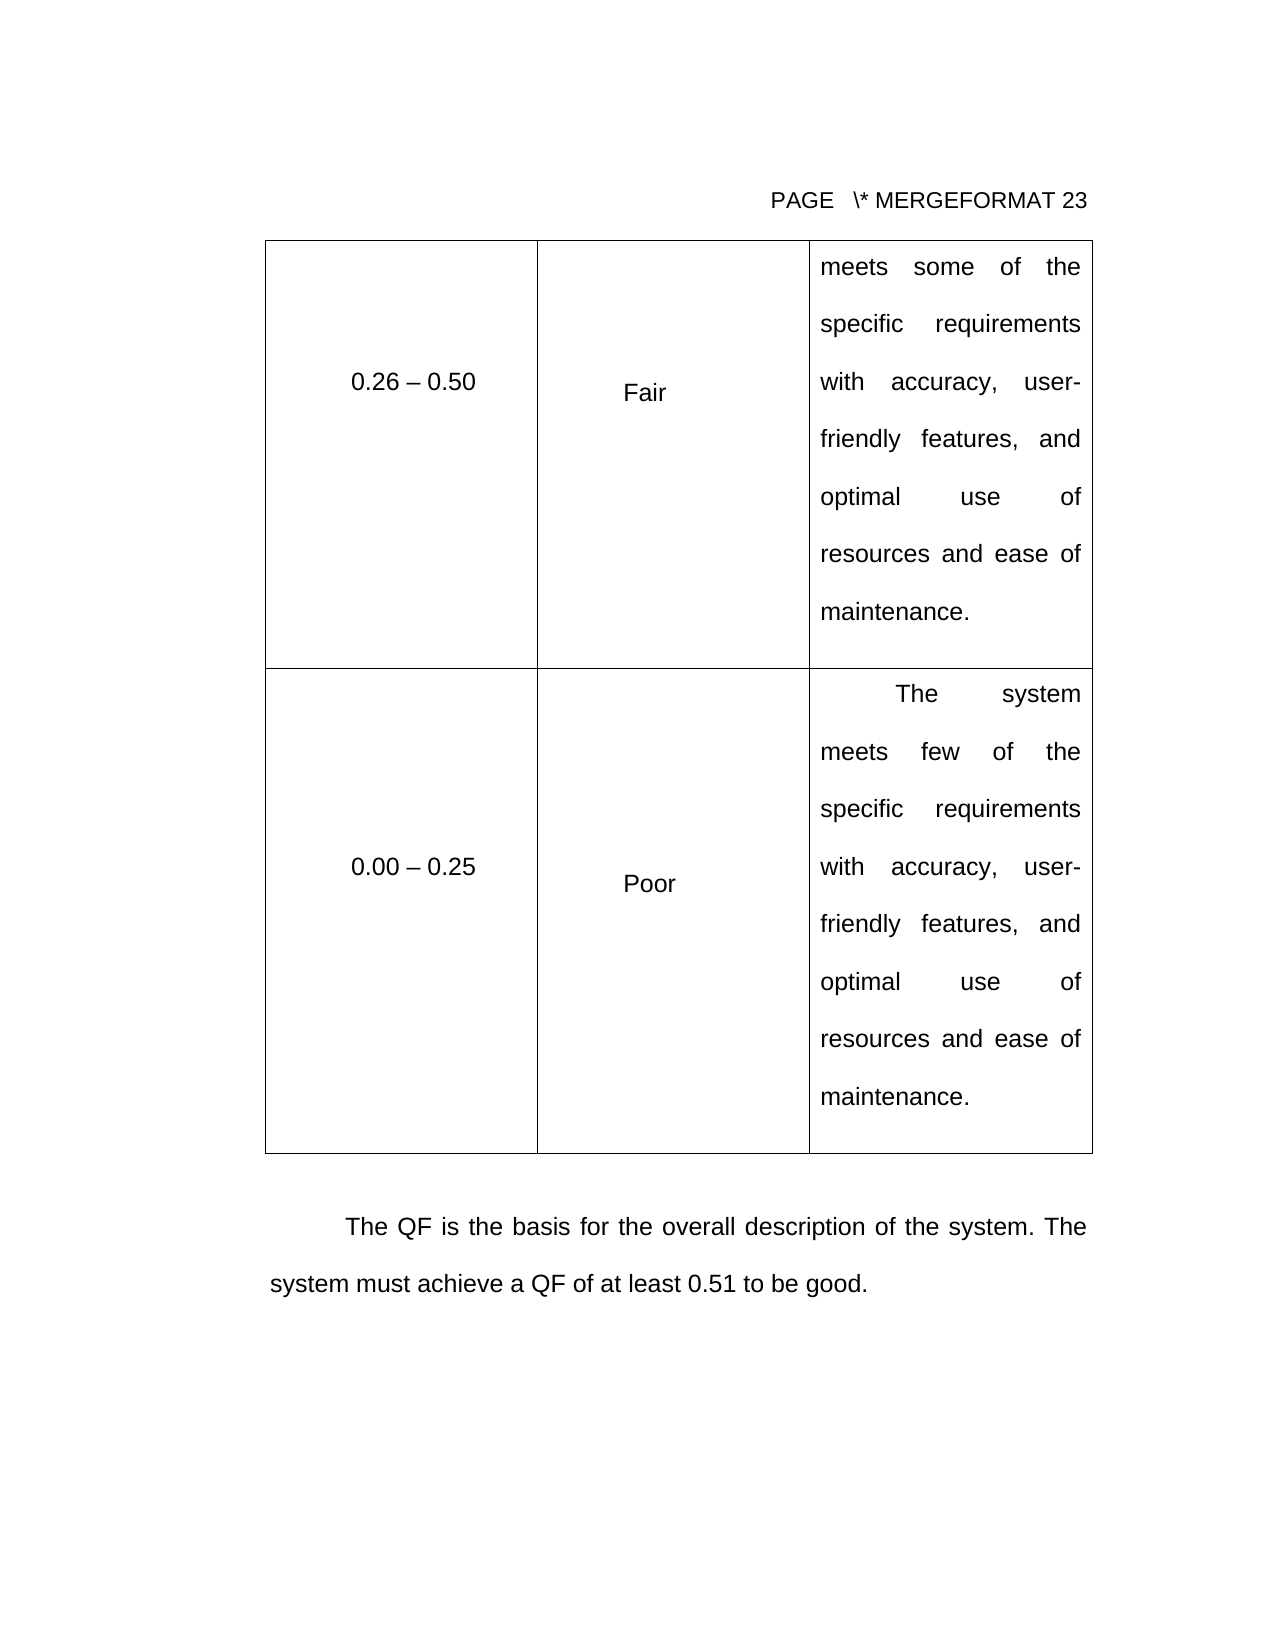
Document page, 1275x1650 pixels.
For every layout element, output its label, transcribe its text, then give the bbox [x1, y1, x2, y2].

table_cell Poor [538, 669, 809, 1153]
table_cell 0.00 – 0.25 [266, 669, 537, 1153]
text The QF is the basis for the overall description of the system. The system must achieve a QF of at least 0.51 to be good. [270, 1211, 1089, 1298]
table_cell 0.26 – 0.50 [266, 241, 537, 668]
table_cell The system meets few of the specific requirements with accuracy, user-friendly features, and optimal use of resources and ease of maintenance. [810, 669, 1092, 1153]
table_cell Fair [538, 241, 809, 668]
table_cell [810, 241, 1092, 668]
